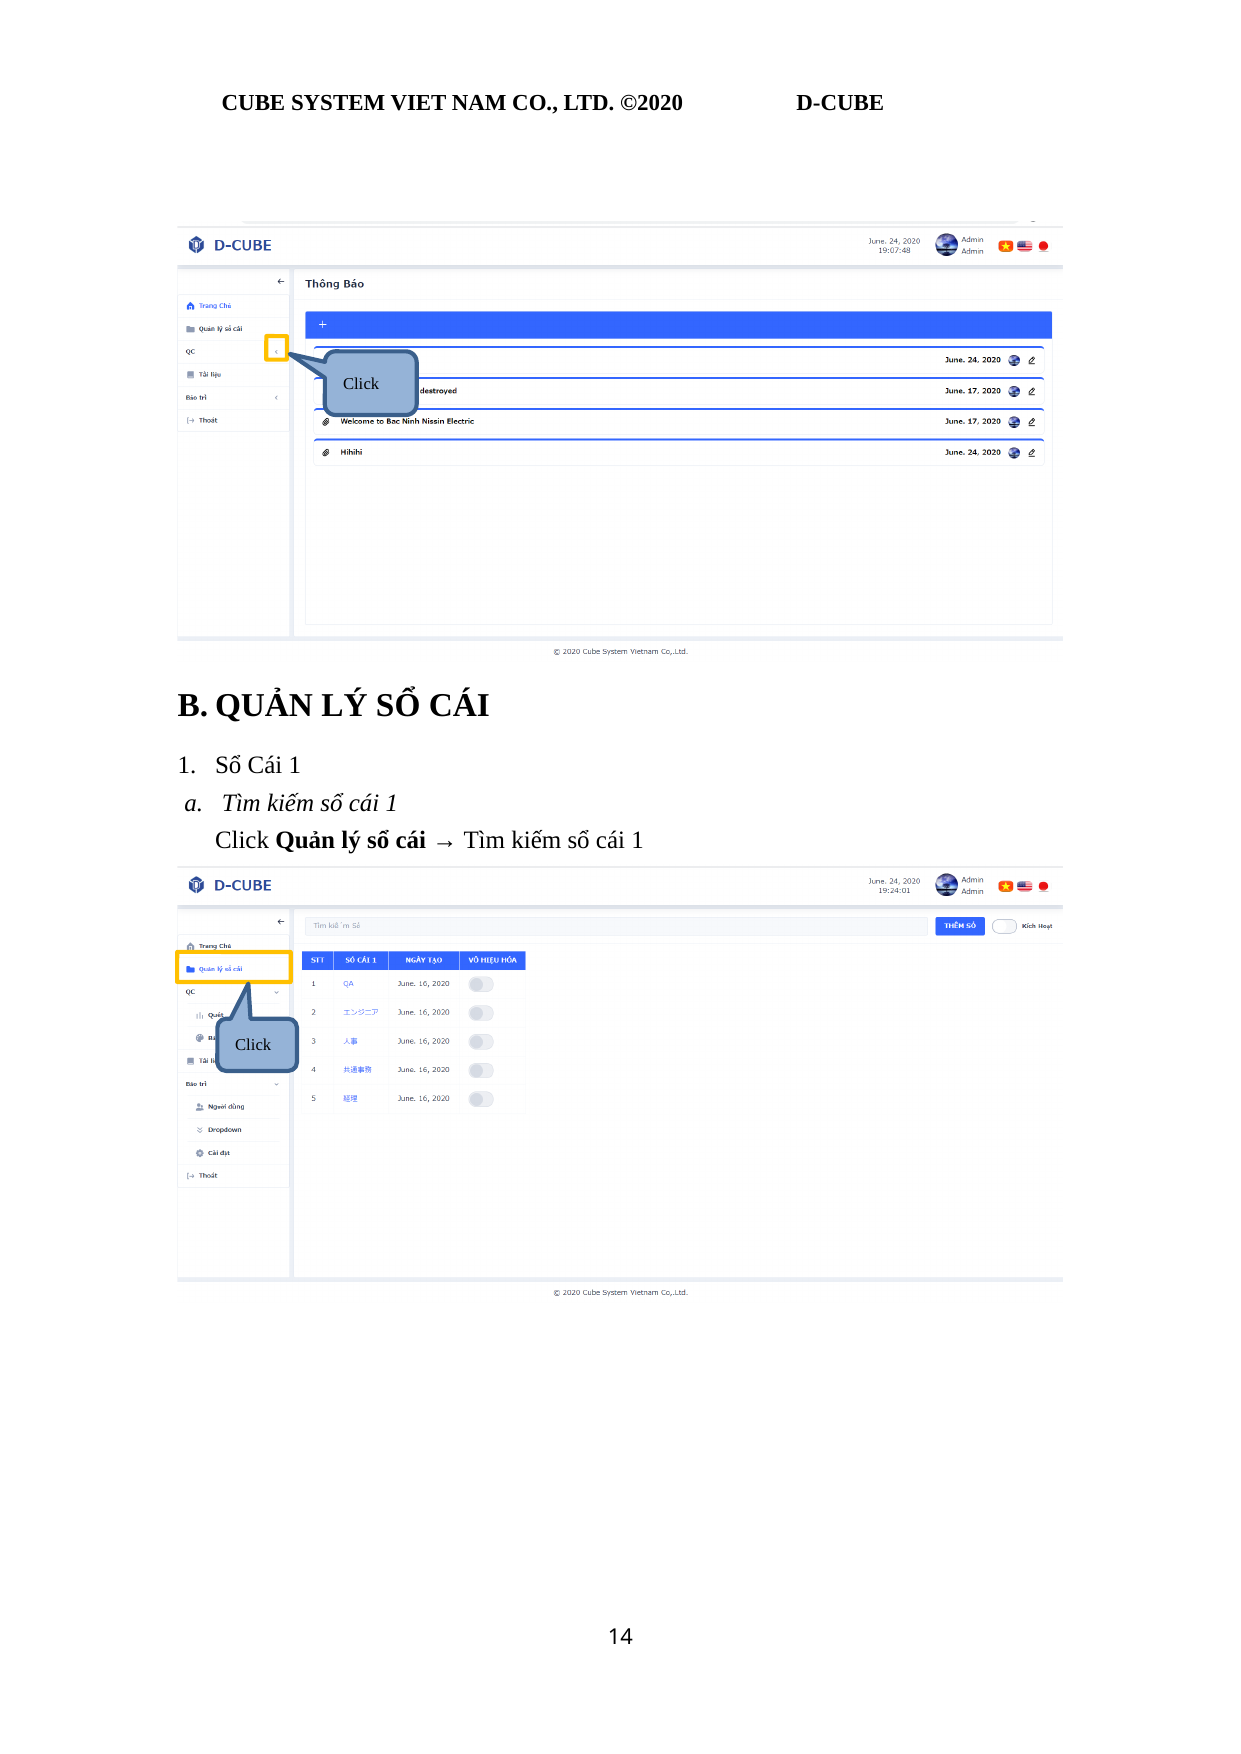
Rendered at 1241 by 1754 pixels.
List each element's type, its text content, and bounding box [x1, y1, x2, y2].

picture [180, 954, 288, 979]
subtitle QUẢN LÝ SỔ CÁI [177, 667, 1063, 742]
subtitle Sổ Cái 1 [177, 746, 1063, 783]
picture [177, 221, 1063, 662]
picture [177, 864, 1063, 1303]
subtitle Tìm kiếm sổ cái 1 [184, 783, 1063, 821]
text Click Quản lý sổ cái → Tìm kiếm sổ cái 1 [215, 821, 1063, 858]
